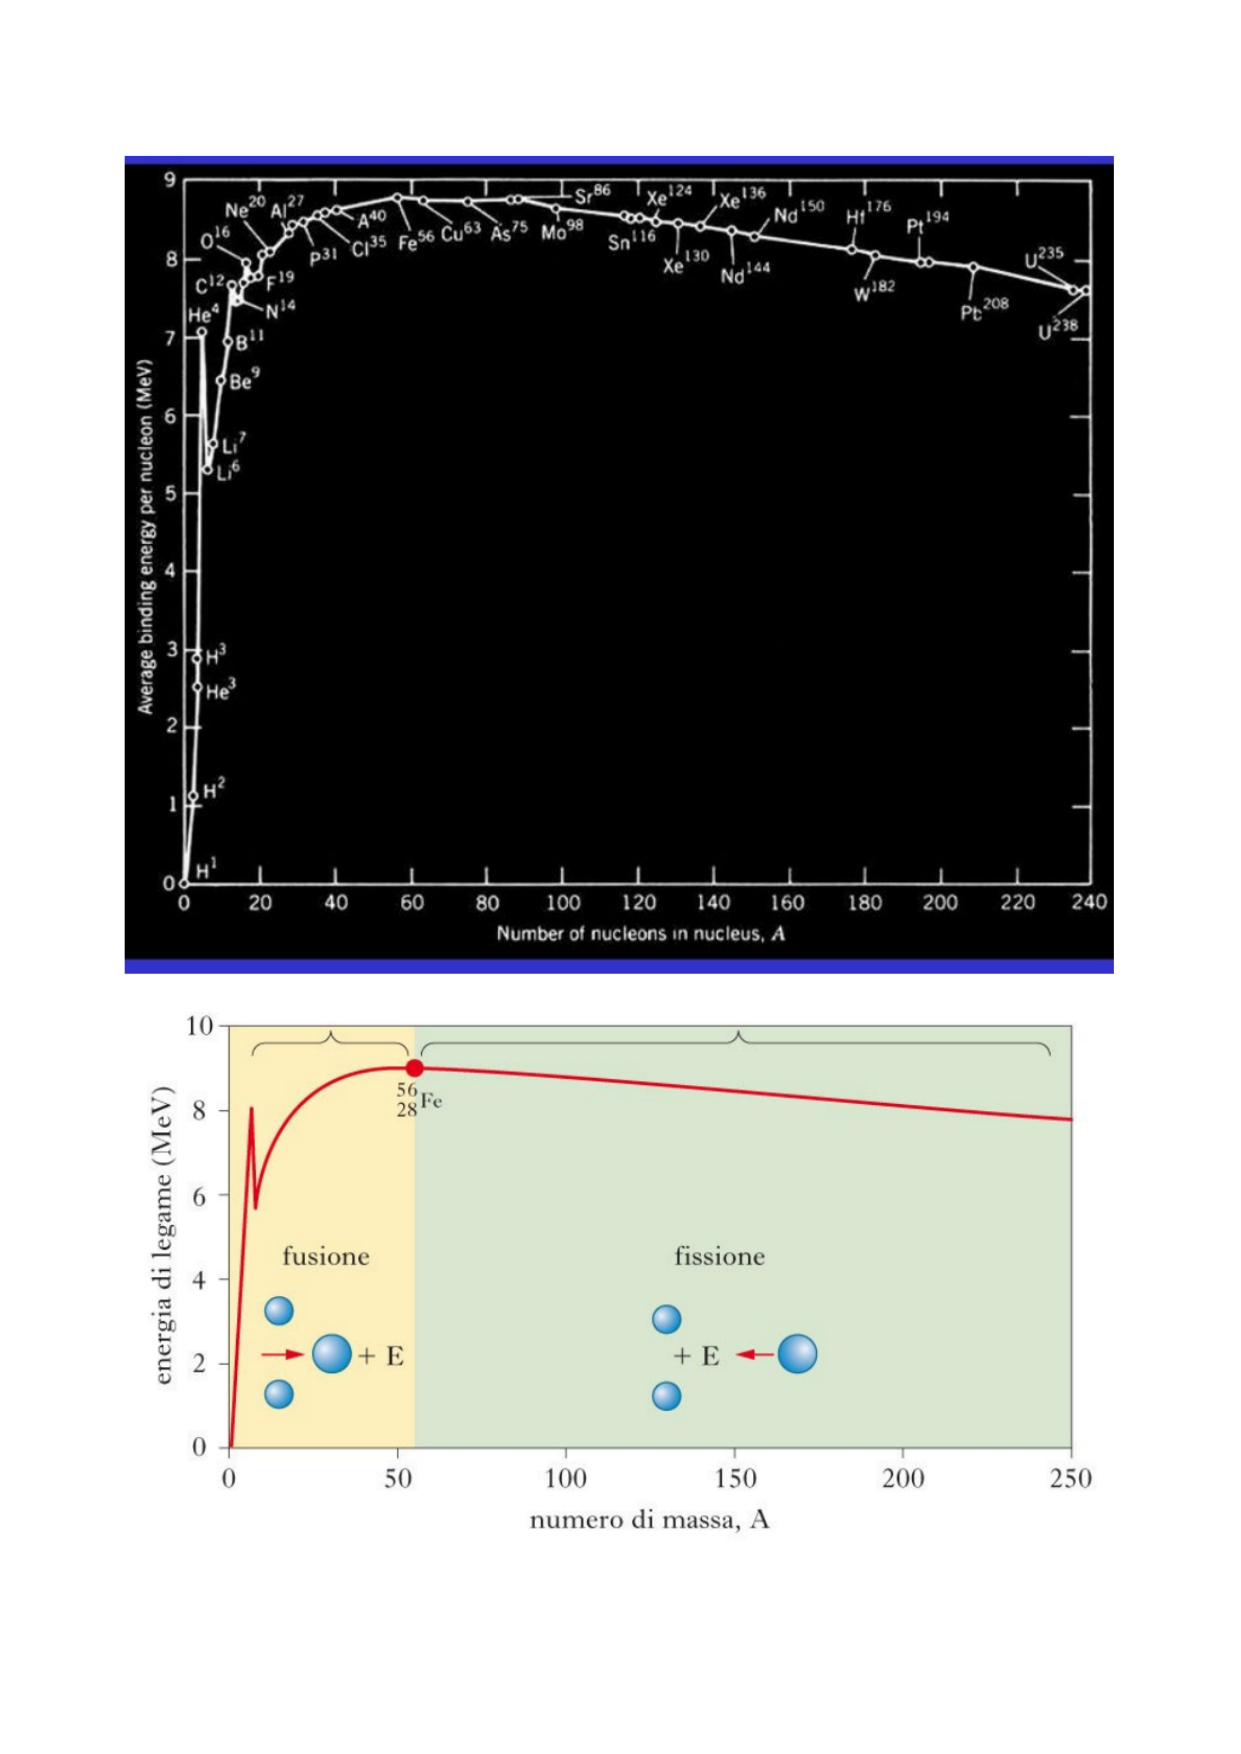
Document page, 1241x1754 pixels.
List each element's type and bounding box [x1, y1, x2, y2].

picture [118, 147, 1123, 984]
picture [118, 986, 1123, 1556]
